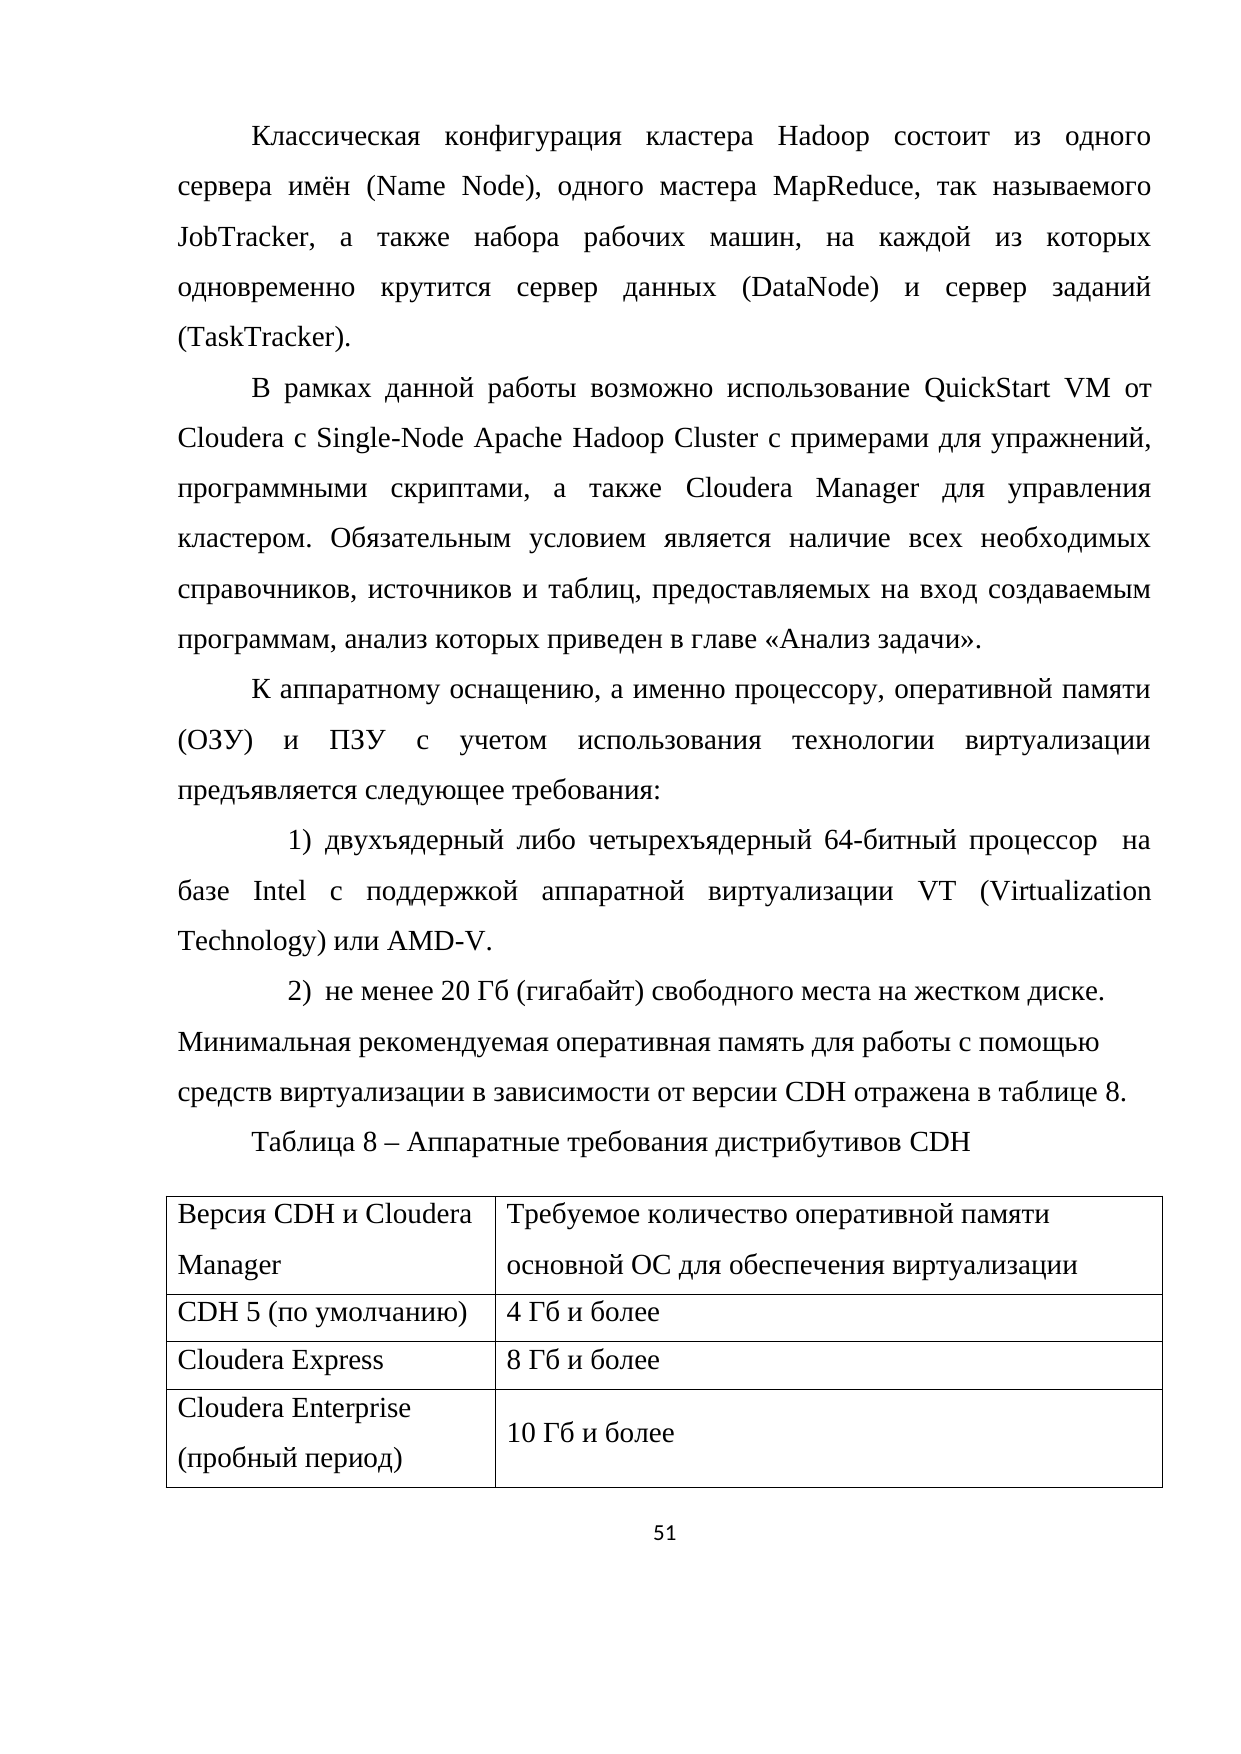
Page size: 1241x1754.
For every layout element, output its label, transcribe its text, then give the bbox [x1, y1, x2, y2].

table_header Версия CDH и Cloudera Manager [167, 1197, 495, 1293]
table_cell Cloudera Enterprise (пробный период) [167, 1390, 495, 1487]
list двухъядерный либо четырехъядерный 64-битный процессор на базе Intel с поддержкой аппаратной виртуализации VT (Virtualization Technology) или AMD-V. [177, 822, 1152, 957]
table_cell 4 Гб и более [496, 1295, 1162, 1341]
list Минимальная рекомендуемая оперативная память для работы с помощью средств виртуализации в зависимости от версии CDH отражена в таблице 8. [177, 1024, 1152, 1108]
table_cell 8 Гб и более [496, 1342, 1162, 1389]
table_cell Cloudera Express [167, 1342, 495, 1389]
table_cell CDH 5 (по умолчанию) [167, 1295, 495, 1341]
text К аппаратному оснащению, а именно процессору, оперативной памяти (ОЗУ) и ПЗУ с учетом использования технологии виртуализации предъявляется следующее требования: [177, 672, 1152, 806]
list не менее 20 Гб (гигабайт) свободного места на жестком диске. [177, 973, 1152, 1007]
text В рамках данной работы возможно использование QuickStart VM от Cloudera с Single-Node Apache Hadoop Cluster с примерами для упражнений, программными скриптами, а также Cloudera Manager для управления кластером. Обязательным условием является наличие всех необходимых справочников, источников и таблиц, предоставляемых на вход создаваемым программам, анализ которых приведен в главе «Анализ задачи». [177, 370, 1152, 655]
list Таблица 8 – Аппаратные требования дистрибутивов CDH [177, 1124, 1152, 1158]
text Классическая конфигурация кластера Hadoop состоит из одного сервера имён (Name Node), одного мастера MapReduce, так называемого JobTracker, а также набора рабочих машин, на каждой из которых одновременно крутится сервер данных (DataNode) и сервер заданий (TaskTracker). [177, 118, 1152, 353]
table_cell 10 Гб и более [496, 1390, 1162, 1487]
table_header Требуемое количество оперативной памяти основной ОС для обеспечения виртуализации [496, 1197, 1162, 1293]
